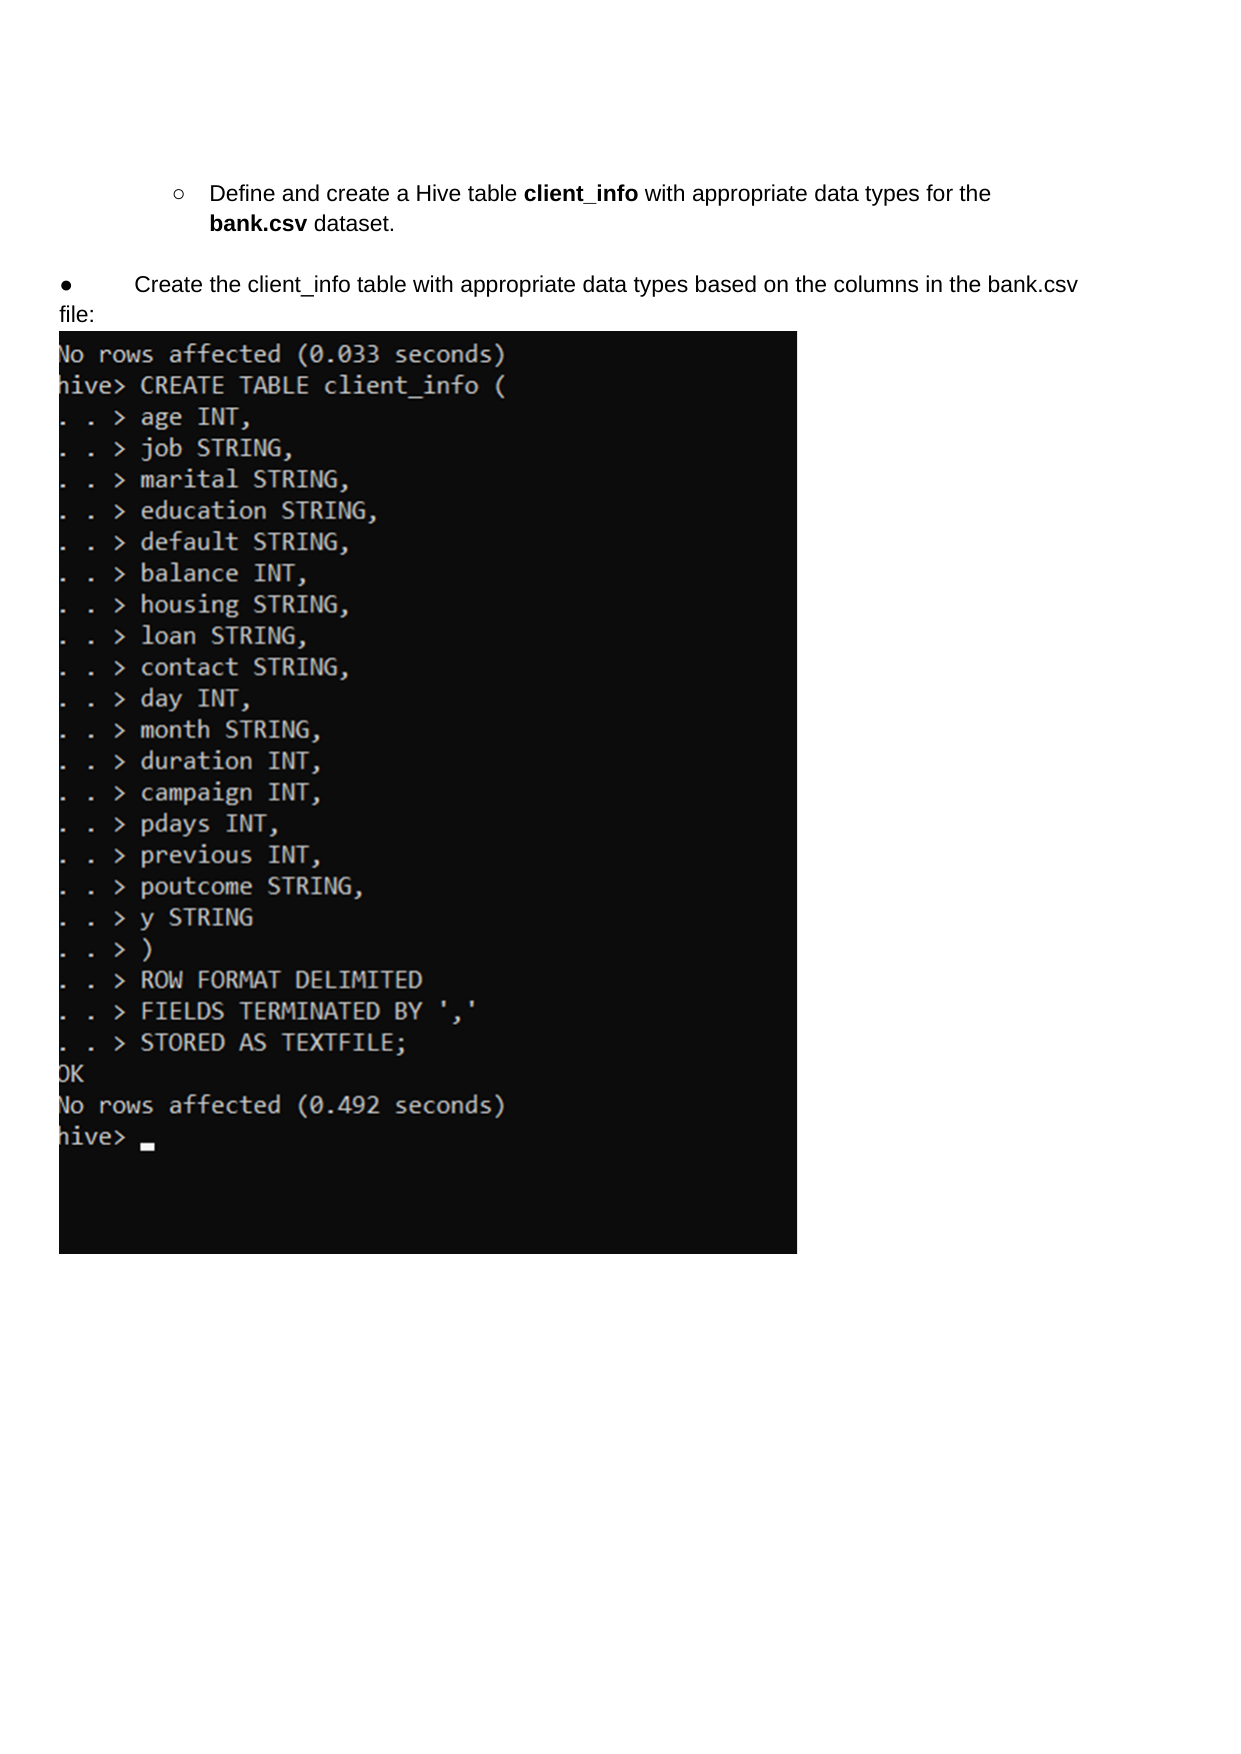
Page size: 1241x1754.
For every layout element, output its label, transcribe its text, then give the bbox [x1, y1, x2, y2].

text ● Create the client_info table with appropriate data types based on the columns in the bank.csv file: [59, 271, 1090, 327]
picture [59, 331, 798, 1254]
list Define and create a Hive table client_info with appropriate data types for the bank.csv dataset. [172, 180, 1090, 237]
